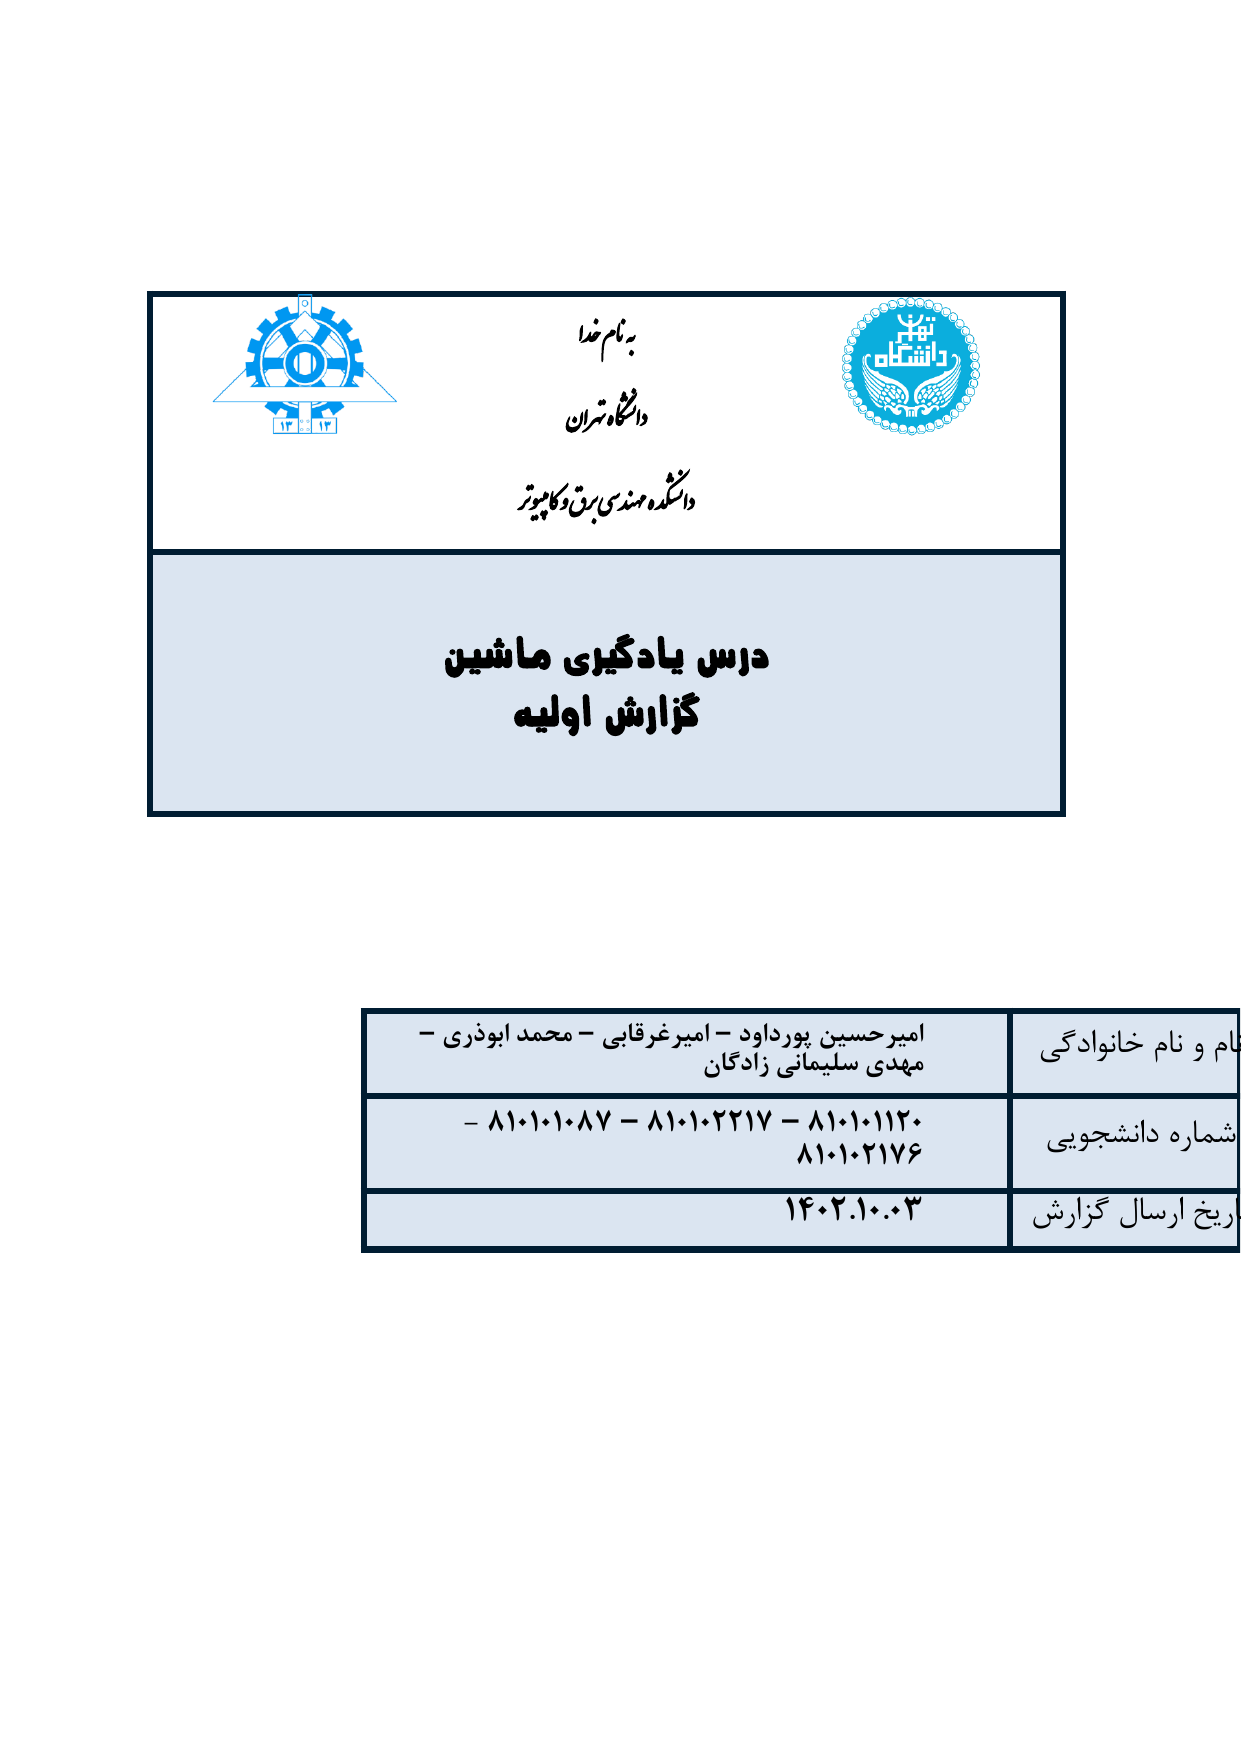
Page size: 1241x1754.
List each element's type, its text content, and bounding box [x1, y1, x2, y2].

table_cell ۱۴۰2.10.۰3 [367, 1194, 1007, 1246]
table_header به نام خدا دانشگاه تهران دانشکده‌ مهندسی برق و کامپیوتر [454, 297, 759, 549]
table_cell تاریخ ارسال گزارش [1013, 1194, 1237, 1246]
table_header نام و نام خانوادگی [1013, 1014, 1237, 1093]
picture [212, 294, 399, 435]
picture [841, 296, 981, 436]
table_header [759, 297, 1060, 549]
table_cell شماره دانشجویی [1013, 1099, 1237, 1188]
table_cell درس یادگیری ماشین گزارش اولیه [153, 555, 1060, 811]
table_cell 810101120 – 810102217 – 810101087 - 810102176 [367, 1099, 1007, 1188]
table_header [153, 297, 454, 549]
table_header امیرحسین پورداود – امیرغرقابی – محمد ابوذری – مهدی سلیمانی زادگان [367, 1014, 1007, 1093]
